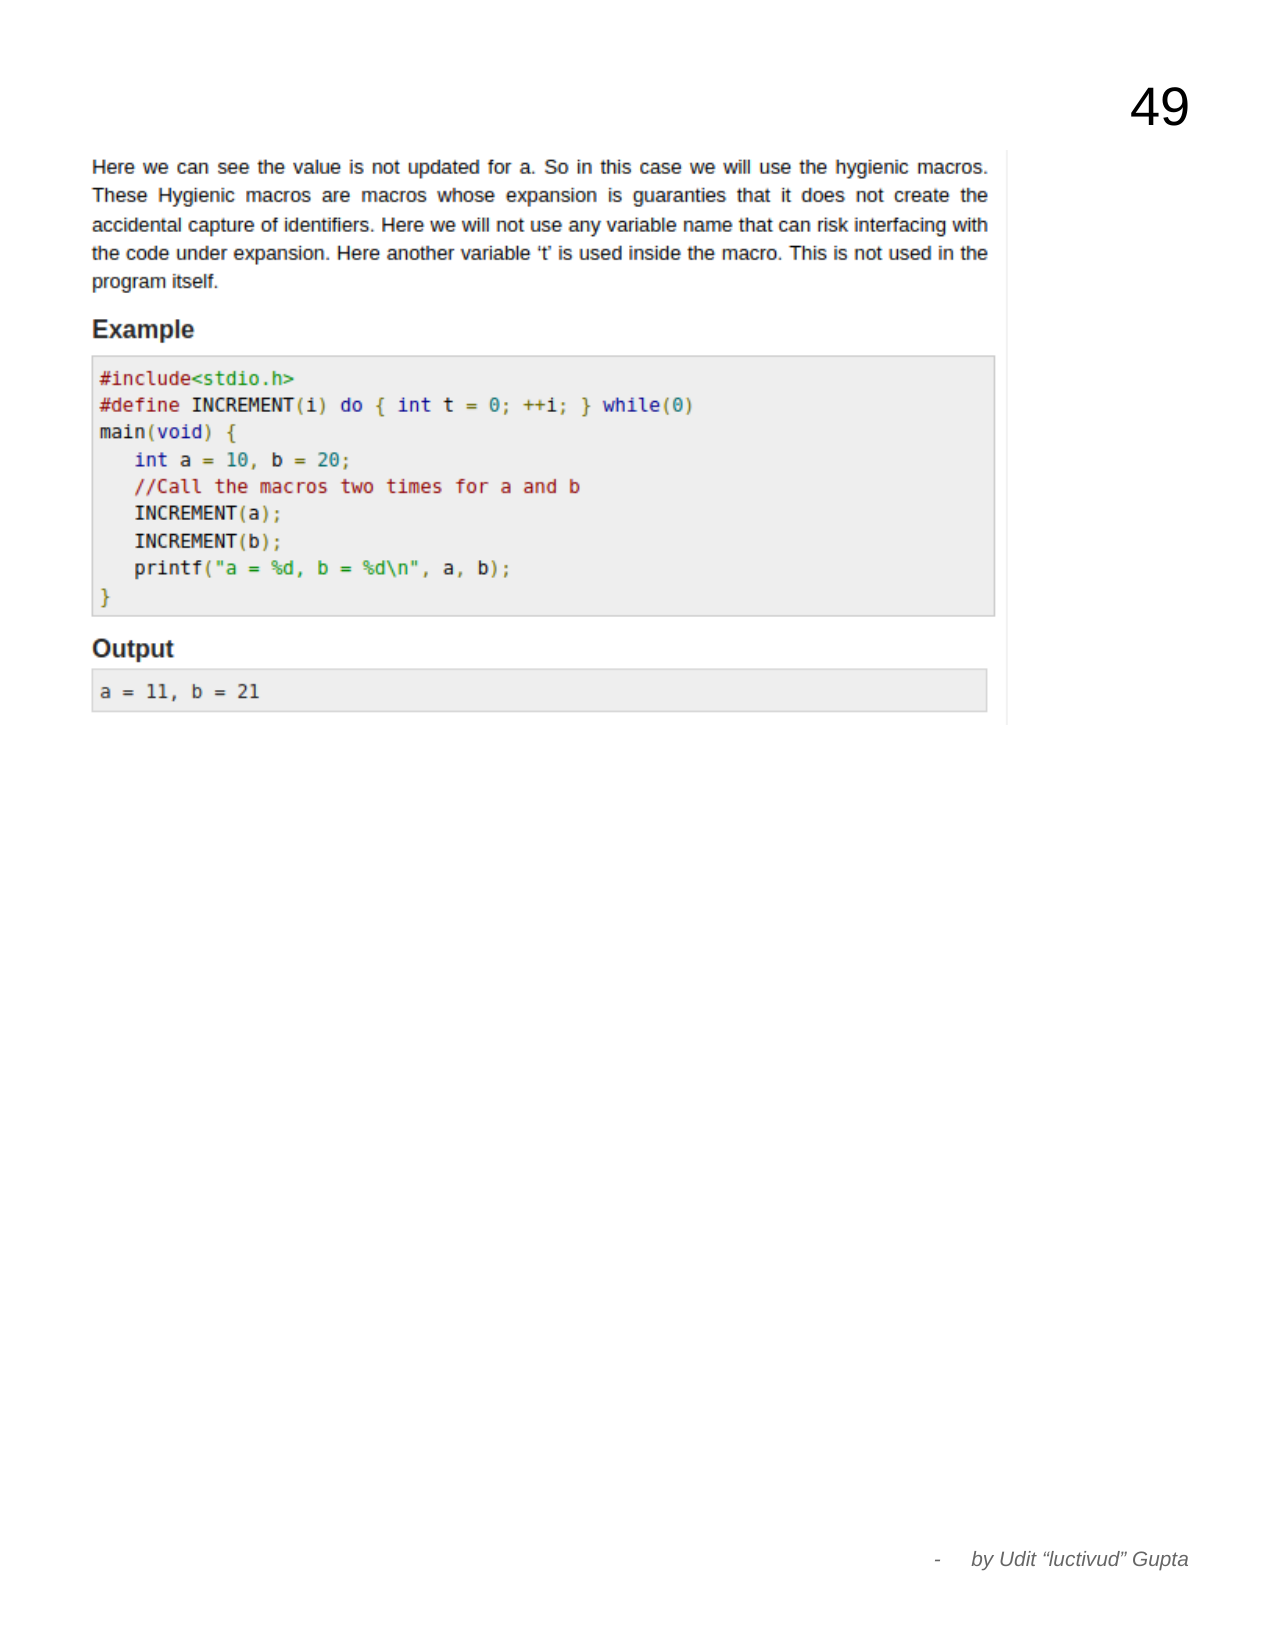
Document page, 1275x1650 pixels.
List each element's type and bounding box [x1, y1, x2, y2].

picture [84, 150, 1008, 725]
